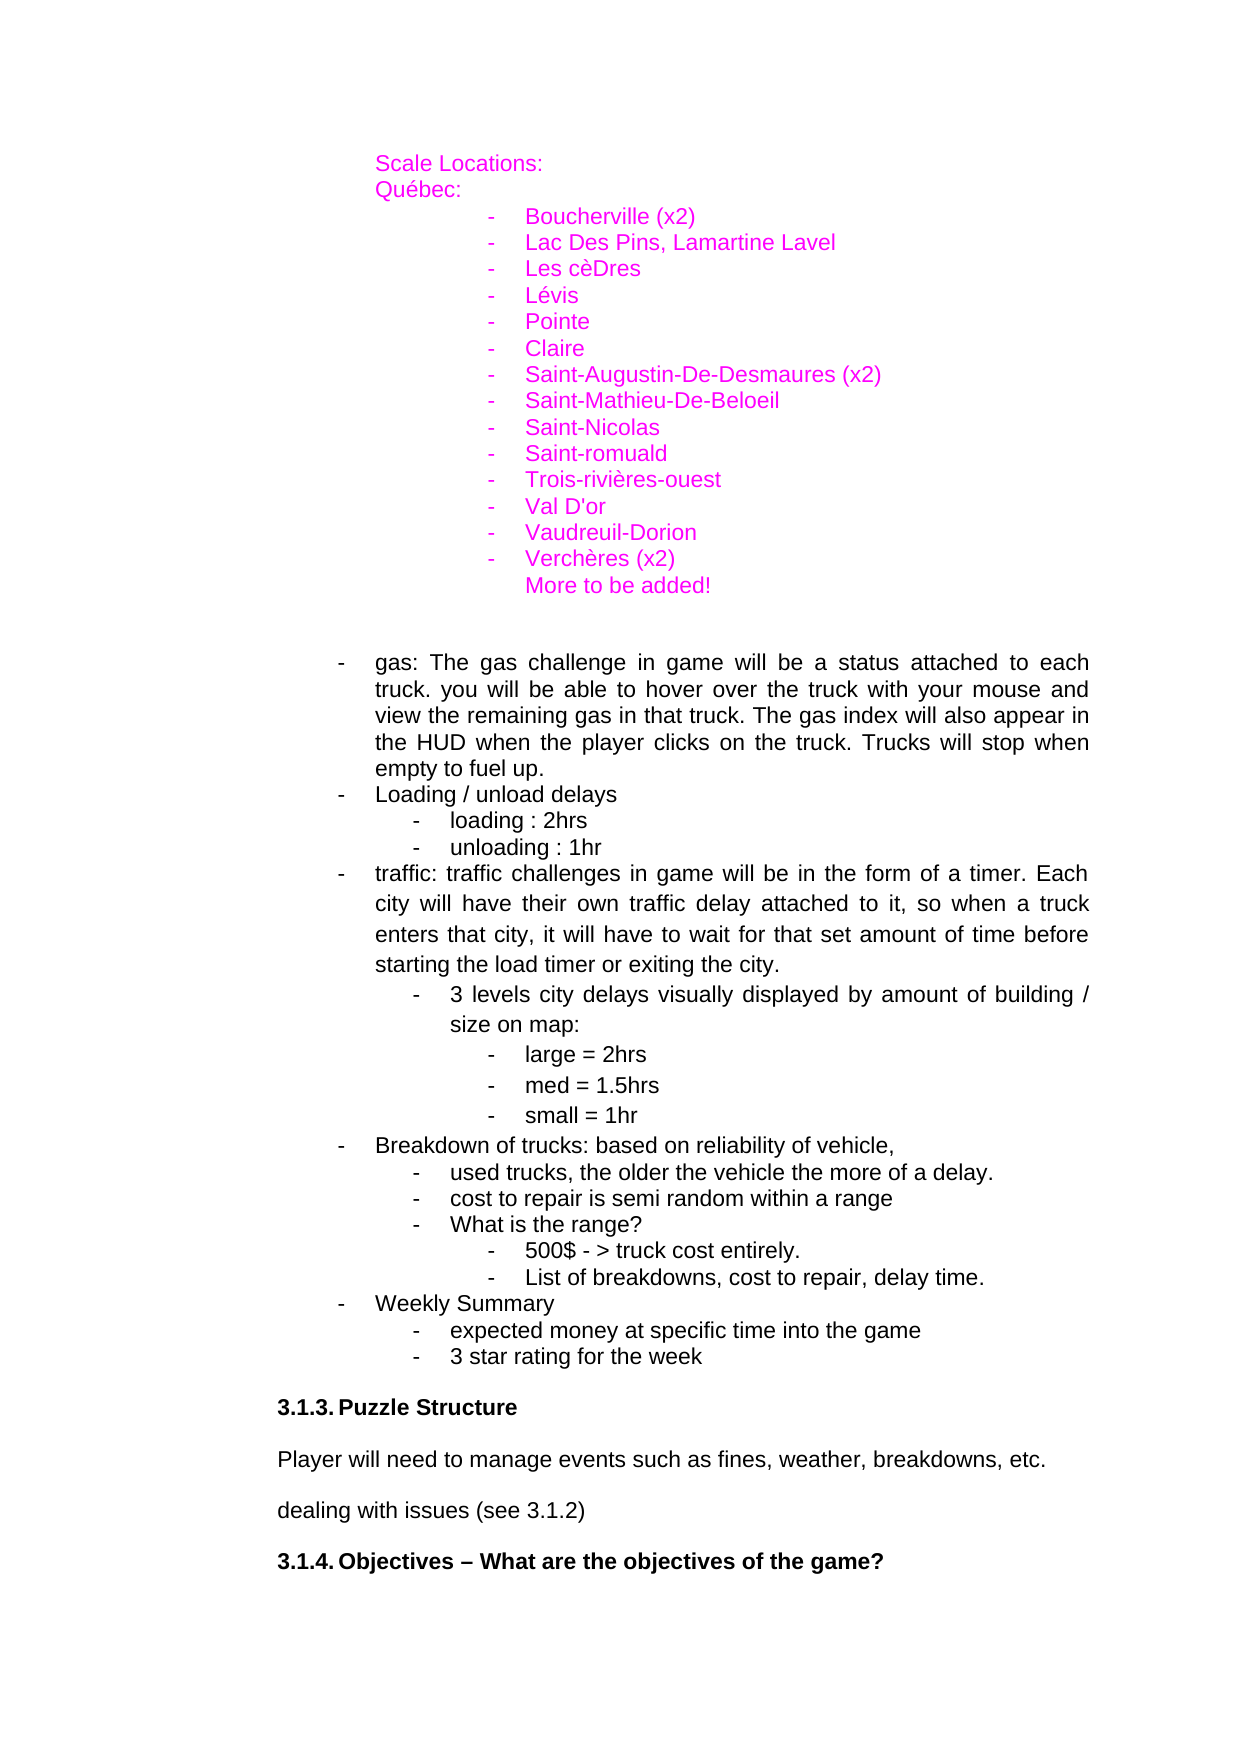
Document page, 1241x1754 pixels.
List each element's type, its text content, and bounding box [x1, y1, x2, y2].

list Lévis [487, 282, 1090, 308]
text Player will need to manage events such as fines, weather, breakdowns, etc. [277, 1446, 1090, 1472]
text More to be added! [525, 572, 1090, 598]
text 3.1.3. Puzzle Structure [277, 1394, 1090, 1421]
list gas: The gas challenge in game will be a status attached to each truck. you will be able to hover over the truck with your mouse and view the remaining gas in that truck. The gas index will also appear in the HUD when the player clicks on the truck. Trucks will stop when empty to fuel up. [337, 649, 1090, 781]
list unloading : 1hr [412, 834, 1090, 860]
list 3 star rating for the week [412, 1343, 1090, 1369]
list expected money at specific time into the game [412, 1317, 1090, 1343]
list small = 1hr [487, 1102, 1090, 1128]
list Pointe [487, 308, 1090, 334]
list Claire [487, 334, 1090, 361]
list Lac Des Pins, Lamartine Lavel [487, 229, 1090, 255]
list Boucherville (x2) [487, 203, 1090, 229]
text 3.1.4. Objectives – What are the objectives of the game? [277, 1548, 1090, 1575]
list Breakdown of trucks: based on reliability of vehicle, [337, 1132, 1090, 1158]
text Québec: [375, 176, 1090, 203]
list cost to repair is semi random within a range [412, 1185, 1090, 1211]
list Saint-Nicolas [487, 413, 1090, 440]
list Saint-Mathieu-De-Beloeil [487, 387, 1090, 413]
list Vaudreuil-Dorion [487, 519, 1090, 545]
list List of breakdowns, cost to repair, delay time. [487, 1264, 1090, 1290]
list large = 2hrs [487, 1041, 1090, 1068]
list used trucks, the older the vehicle the more of a delay. [412, 1158, 1090, 1185]
list Val D'or [487, 493, 1090, 519]
list Trois-rivières-ouest [487, 466, 1090, 493]
text Scale Locations: [150, 150, 1090, 176]
list 500$ - > truck cost entirely. [487, 1237, 1090, 1264]
list Saint-romuald [487, 440, 1090, 466]
list Weekly Summary [337, 1290, 1090, 1317]
list What is the range? [412, 1211, 1090, 1237]
list 3 levels city delays visually displayed by amount of building / size on map: [412, 981, 1090, 1038]
list Loading / unload delays [337, 781, 1090, 807]
list Les cèDres [487, 255, 1090, 282]
text dealing with issues (see 3.1.2) [277, 1497, 1090, 1523]
list loading : 2hrs [412, 807, 1090, 834]
list med = 1.5hrs [487, 1072, 1090, 1098]
list Verchères (x2) [487, 545, 1090, 572]
list Saint-Augustin-De-Desmaures (x2) [487, 361, 1090, 387]
list traffic: traffic challenges in game will be in the form of a timer. Each city will have their own traffic delay attached to it, so when a truck enters that city, it will have to wait for that set amount of time before starting the load timer or exiting the city. [337, 860, 1090, 977]
